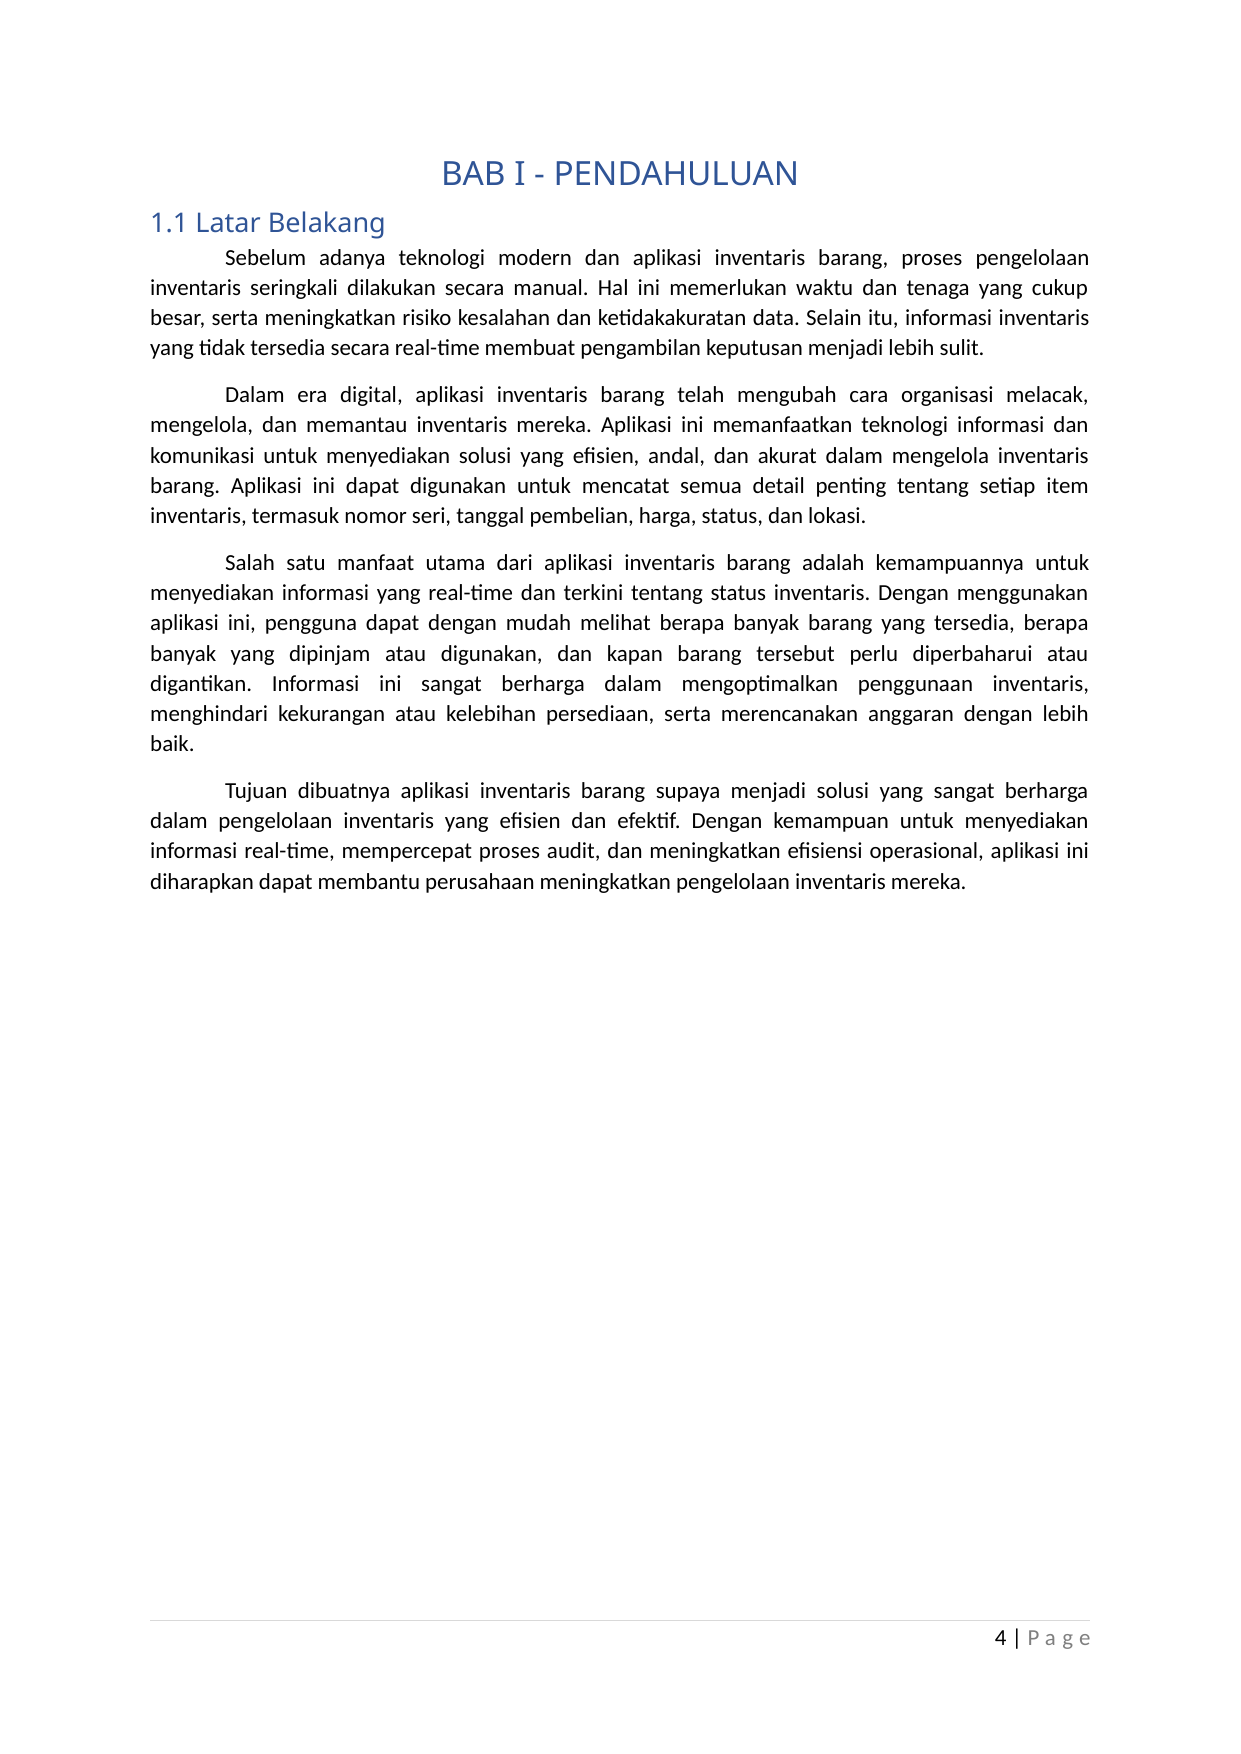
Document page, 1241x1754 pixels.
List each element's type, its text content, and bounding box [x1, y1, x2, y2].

text Tujuan dibuatnya aplikasi inventaris barang supaya menjadi solusi yang sangat berharga dalam pengelolaan inventaris yang efisien dan efektif. Dengan kemampuan untuk menyediakan informasi real-time, mempercepat proses audit, dan meningkatkan efisiensi operasional, aplikasi ini diharapkan dapat membantu perusahaan meningkatkan pengelolaan inventaris mereka. [150, 776, 1090, 895]
subtitle 1.1 Latar Belakang [150, 203, 1090, 240]
text Dalam era digital, aplikasi inventaris barang telah mengubah cara organisasi melacak, mengelola, dan memantau inventaris mereka. Aplikasi ini memanfaatkan teknologi informasi dan komunikasi untuk menyediakan solusi yang efisien, andal, dan akurat dalam mengelola inventaris barang. Aplikasi ini dapat digunakan untuk mencatat semua detail penting tentang setiap item inventaris, termasuk nomor seri, tanggal pembelian, harga, status, dan lokasi. [150, 380, 1090, 529]
text Sebelum adanya teknologi modern dan aplikasi inventaris barang, proses pengelolaan inventaris seringkali dilakukan secara manual. Hal ini memerlukan waktu dan tenaga yang cukup besar, serta meningkatkan risiko kesalahan dan ketidakakuratan data. Selain itu, informasi inventaris yang tidak tersedia secara real-time membuat pengambilan keputusan menjadi lebih sulit. [150, 243, 1090, 362]
subtitle BAB I - PENDAHULUAN [150, 150, 1090, 195]
text Salah satu manfaat utama dari aplikasi inventaris barang adalah kemampuannya untuk menyediakan informasi yang real-time dan terkini tentang status inventaris. Dengan menggunakan aplikasi ini, pengguna dapat dengan mudah melihat berapa banyak barang yang tersedia, berapa banyak yang dipinjam atau digunakan, dan kapan barang tersebut perlu diperbaharui atau digantikan. Informasi ini sangat berharga dalam mengoptimalkan penggunaan inventaris, menghindari kekurangan atau kelebihan persediaan, serta merencanakan anggaran dengan lebih baik. [150, 548, 1090, 757]
